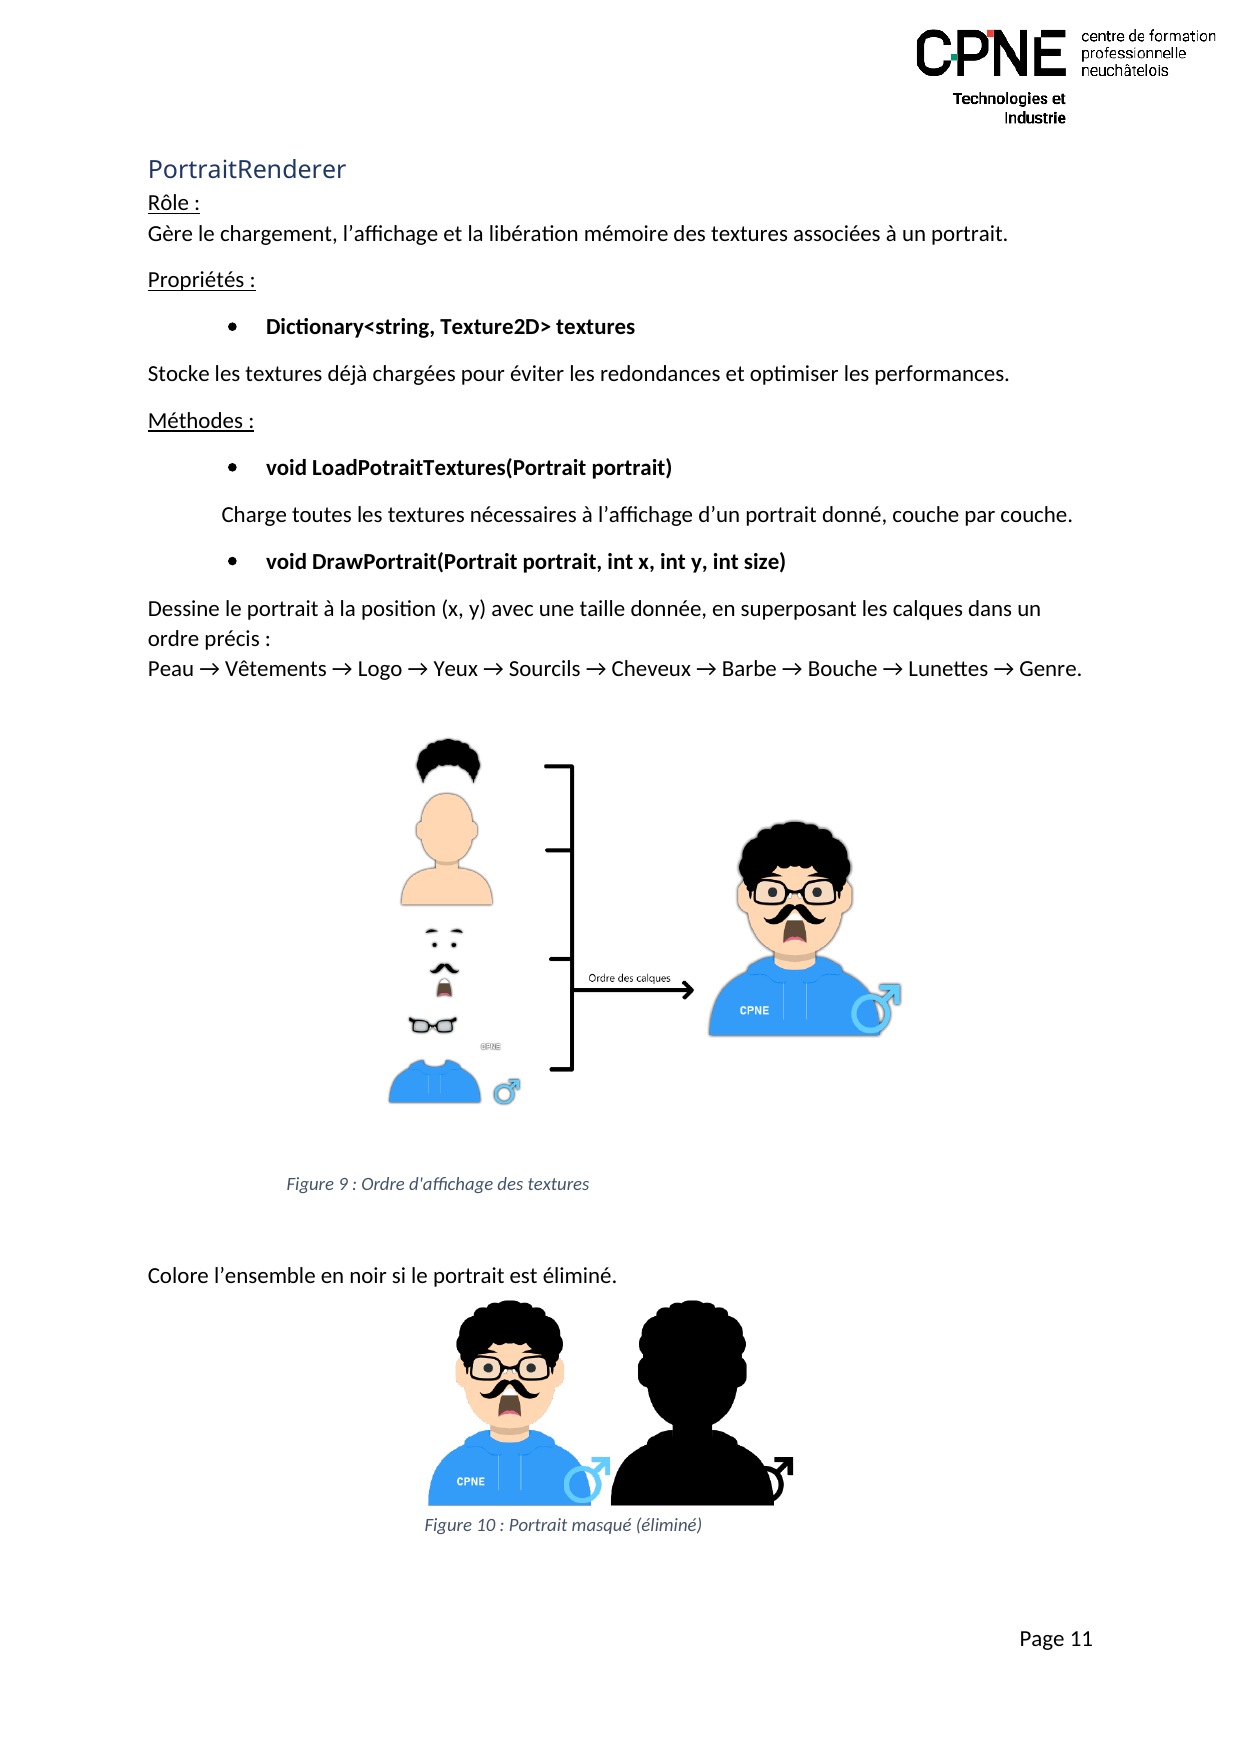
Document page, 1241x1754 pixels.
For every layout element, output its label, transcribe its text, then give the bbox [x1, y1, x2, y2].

list void LoadPotraitTextures(Portrait portrait) [228, 453, 1093, 481]
text Méthodes : [148, 406, 1093, 434]
subtitle PortraitRenderer [148, 152, 1093, 186]
list void DrawPortrait(Portrait portrait, int x, int y, int size) [228, 547, 1093, 575]
text Propriétés : [148, 266, 1093, 294]
text Rôle : Gère le chargement, l’affichage et la libération mémoire des textures associées à un portrait. [148, 188, 1093, 247]
picture [916, 29, 1216, 124]
text Dessine le portrait à la position (x, y) avec une taille donnée, en superposant les calques dans un ordre précis : Peau → Vêtements → Logo → Yeux → Sourcils → Cheveux → Barbe → Bouche → Lunettes → Genre. [148, 594, 1093, 682]
text Stocke les textures déjà chargées pour éviter les redondances et optimiser les performances. [148, 359, 1093, 387]
picture [422, 1297, 797, 1518]
text Colore l’ensemble en noir si le portrait est éliminé. [148, 1261, 1093, 1289]
picture [286, 693, 951, 1164]
text Charge toutes les textures nécessaires à l’affichage d’un portrait donné, couche par couche. [148, 500, 1093, 528]
list Dictionary<string, Texture2D> textures [228, 312, 1093, 341]
